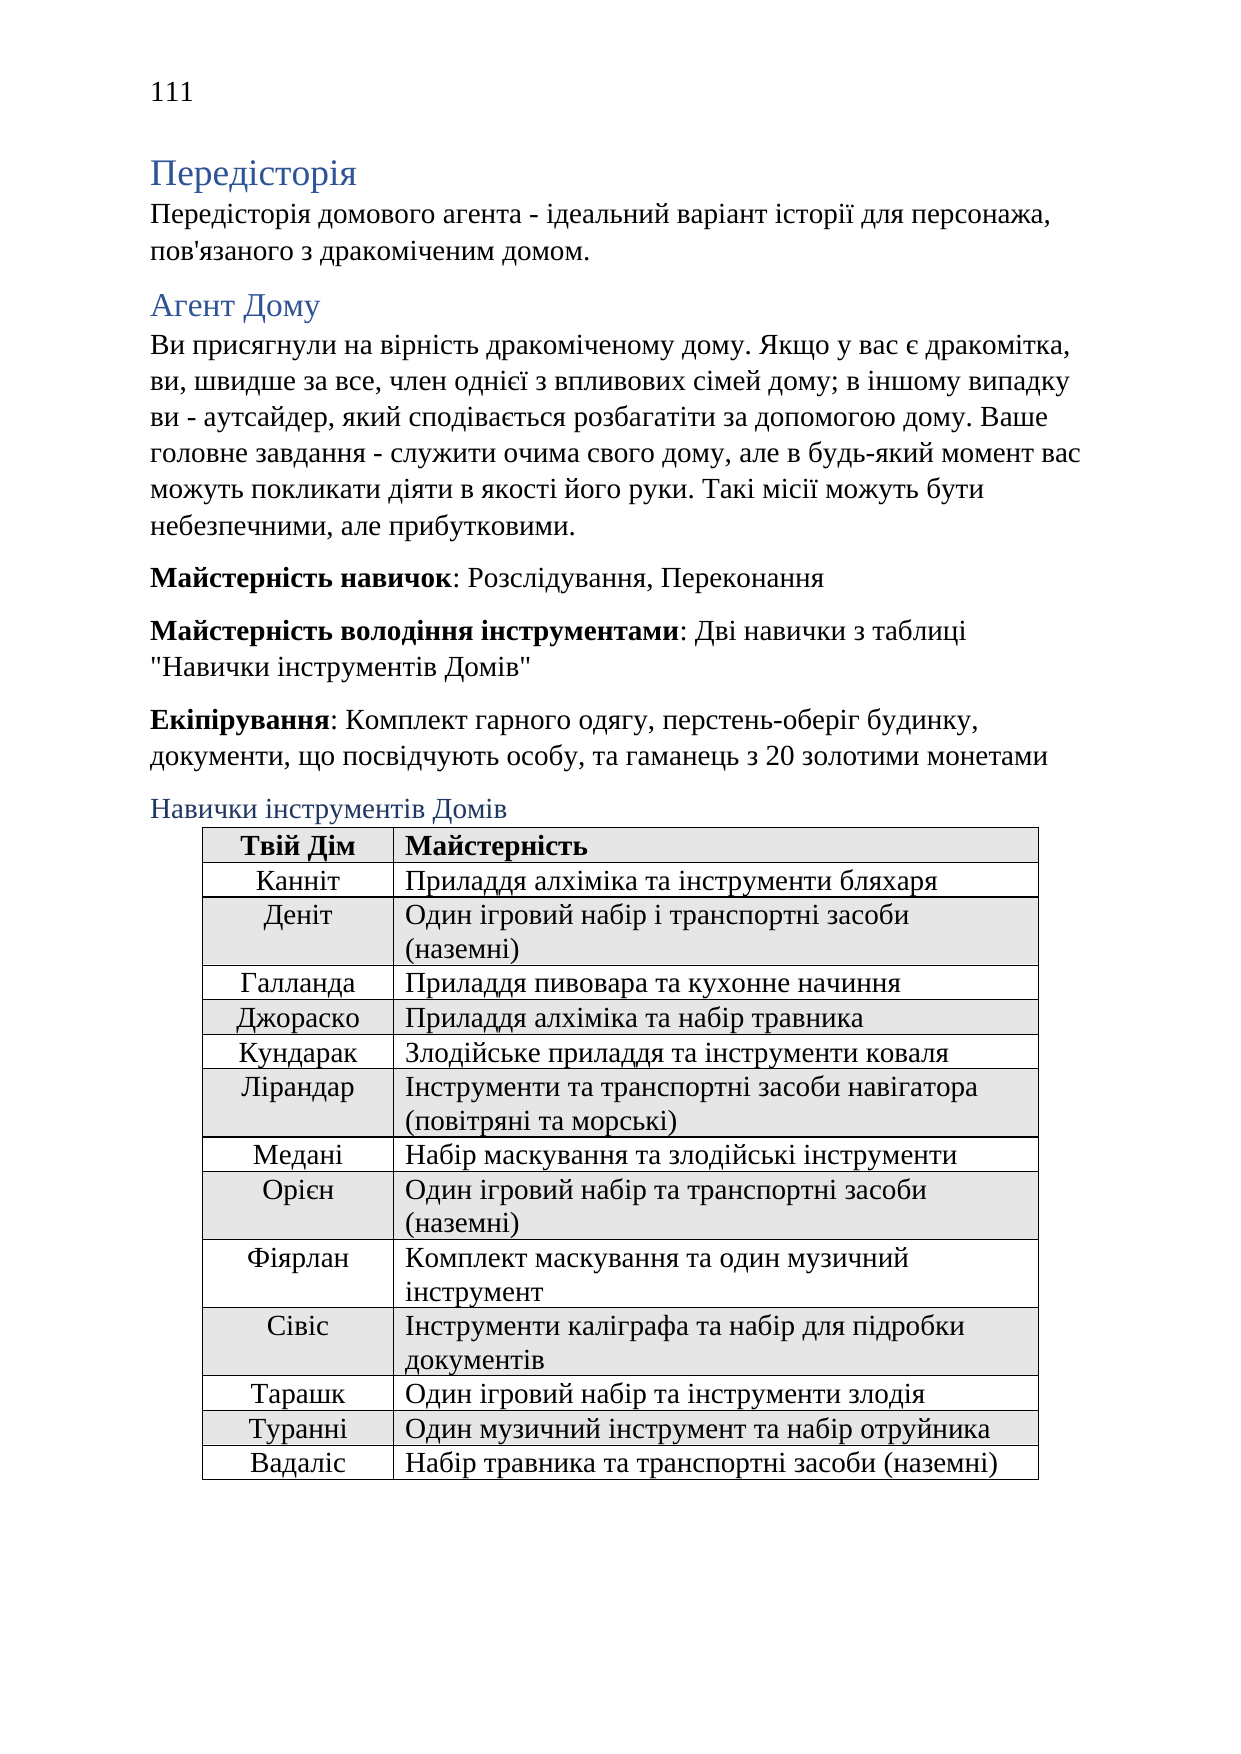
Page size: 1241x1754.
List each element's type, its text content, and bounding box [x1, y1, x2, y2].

table_cell Кундарак [203, 1035, 393, 1068]
table_header Майстерність [394, 828, 1038, 862]
text Ви присягнули на вірність дракоміченому дому. Якщо у вас є дракомітка, ви, швидше за все, член однієї з впливових сімей дому; в іншому випадку ви - аутсайдер, який сподівається розбагатіти за допомогою дому. Ваше головне завдання - служити очима свого дому, але в будь-який момент вас можуть покликати діяти в якості його руки. Такі місії можуть бути небезпечними, але прибутковими. [150, 327, 1090, 541]
subtitle Агент Дому [150, 286, 1090, 324]
subtitle Передісторія [150, 150, 1090, 193]
subtitle Навички інструментів Домів [150, 791, 1090, 825]
table_cell Один ігровий набір і транспортні засоби (наземні) [394, 898, 1038, 964]
table_cell Набір маскування та злодійські інструменти [394, 1138, 1038, 1171]
text Передісторія домового агента - ідеальний варіант історії для персонажа, пов'язаного з дракоміченим домом. [150, 197, 1090, 266]
table_cell Інструменти та транспортні засоби навігатора (повітряні та морські) [394, 1069, 1038, 1136]
table_cell Галланда [203, 966, 393, 999]
table_cell Інструменти каліграфа та набір для підробки документів [394, 1308, 1038, 1375]
table_cell Комплект маскування та один музичний інструмент [394, 1240, 1038, 1307]
table_cell Медані [203, 1138, 393, 1171]
table_cell Туранні [203, 1411, 393, 1444]
table_header Твій Дім [203, 828, 393, 862]
table_cell Один ігровий набір та транспортні засоби (наземні) [394, 1172, 1038, 1239]
table_cell Один ігровий набір та інструменти злодія [394, 1376, 1038, 1410]
table_cell Орієн [203, 1172, 393, 1239]
text Екіпірування: Комплект гарного одягу, перстень-оберіг будинку, документи, що посвідчують особу, та гаманець з 20 золотими монетами [150, 702, 1090, 772]
table_cell Приладдя пивовара та кухонне начиння [394, 966, 1038, 999]
table_cell Лірандар [203, 1069, 393, 1136]
text Майстерність навичок: Розслідування, Переконання [150, 560, 1090, 594]
table_cell Сівіс [203, 1308, 393, 1375]
table_cell Джораско [203, 1000, 393, 1034]
table_cell Набір травника та транспортні засоби (наземні) [394, 1446, 1038, 1479]
text Майстерність володіння інструментами: Дві навички з таблиці "Навички інструментів Домів" [150, 613, 1090, 683]
table_cell Приладдя алхіміка та набір травника [394, 1000, 1038, 1034]
table_cell Канніт [203, 863, 393, 896]
table_cell Приладдя алхіміка та інструменти бляхаря [394, 863, 1038, 896]
table_cell Вадаліс [203, 1446, 393, 1479]
table_cell Один музичний інструмент та набір отруйника [394, 1411, 1038, 1444]
table_cell Фіярлан [203, 1240, 393, 1307]
table_cell Тарашк [203, 1376, 393, 1410]
table_cell Деніт [203, 898, 393, 964]
table_cell Злодійське приладдя та інструменти коваля [394, 1035, 1038, 1068]
